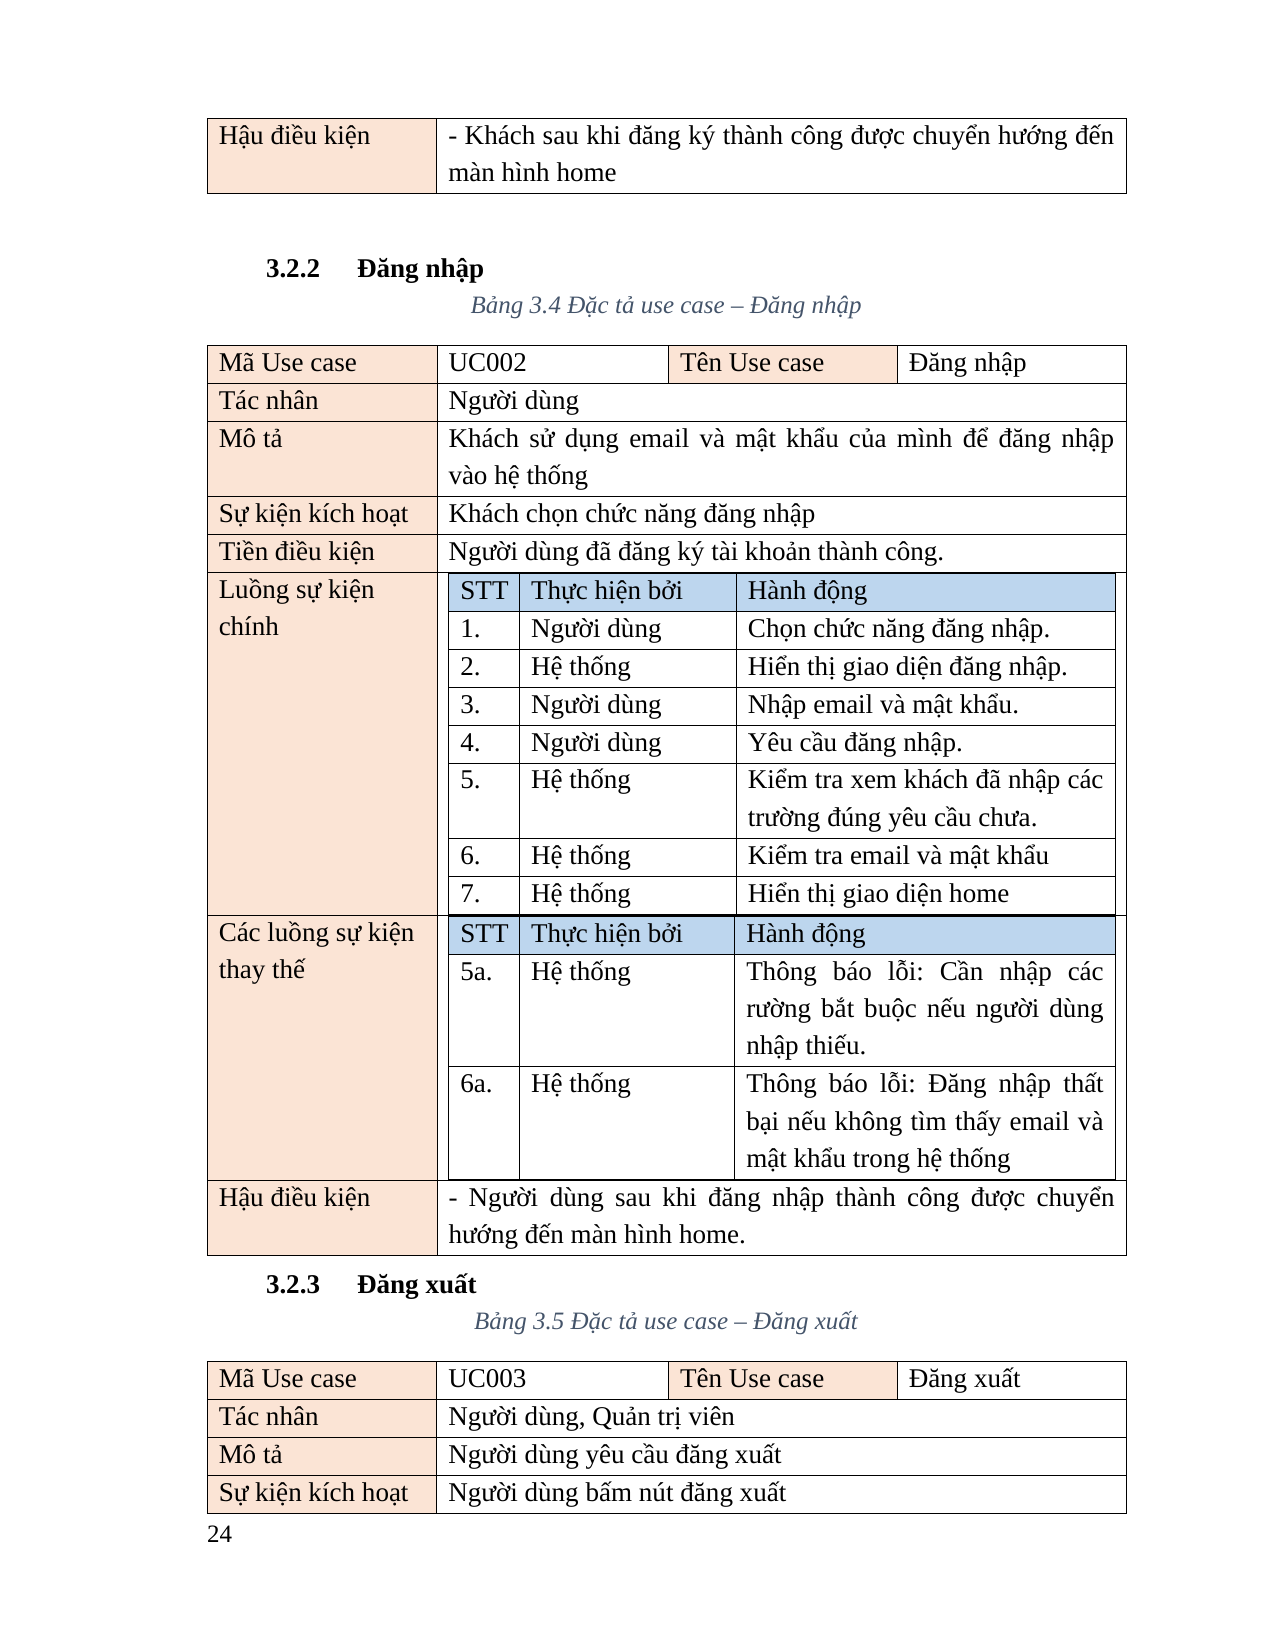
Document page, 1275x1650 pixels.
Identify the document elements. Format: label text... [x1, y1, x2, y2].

table_cell [449, 650, 519, 687]
table_header UC003 [437, 1362, 668, 1399]
table_cell [737, 726, 1115, 763]
table_cell Người dùng đã đăng ký tài khoản thành công. [438, 535, 1126, 572]
subtitle Đăng nhập [266, 252, 1127, 284]
table_cell Tác nhân [208, 1400, 436, 1437]
table_cell [520, 764, 736, 838]
table_cell [449, 955, 519, 1066]
table_cell [520, 650, 736, 687]
table_cell [449, 688, 519, 725]
table_cell - Khách sau khi đăng ký thành công được chuyển hướng đến màn hình home [437, 119, 1126, 193]
table_cell [520, 612, 736, 649]
table_cell [737, 650, 1115, 687]
table_cell Người dùng yêu cầu đăng xuất [437, 1438, 1126, 1475]
table_cell [520, 688, 736, 725]
table_cell [1116, 573, 1126, 915]
table_cell Mô tả [208, 1438, 436, 1475]
table_cell [737, 839, 1115, 876]
table_cell [438, 573, 448, 915]
table_header Tên Use case [669, 346, 897, 383]
table_cell [520, 955, 734, 1066]
table_cell Khách sử dụng email và mật khẩu của mình để đăng nhập vào hệ thống [438, 422, 1126, 496]
table_cell [449, 612, 519, 649]
table_header UC002 [438, 346, 668, 383]
table_cell Sự kiện kích hoạt [208, 1476, 436, 1513]
table_cell [449, 877, 519, 914]
table_header Đăng xuất [898, 1362, 1126, 1399]
table_cell [449, 764, 519, 838]
subtitle Đăng xuất [266, 1269, 1127, 1300]
table_cell [737, 612, 1115, 649]
table_cell Mô tả [208, 422, 437, 496]
table_cell [737, 764, 1115, 838]
table_cell Người dùng bấm nút đăng xuất [437, 1476, 1126, 1513]
table_cell [438, 916, 448, 1180]
table_cell Hậu điều kiện [208, 119, 436, 193]
table_cell [1116, 916, 1126, 1180]
table_cell Người dùng [438, 384, 1126, 421]
table_cell Tiền điều kiện [208, 535, 437, 572]
table_cell Tác nhân [208, 384, 437, 421]
table_cell Người dùng, Quản trị viên [437, 1400, 1126, 1437]
table_cell Hậu điều kiện [208, 1181, 437, 1255]
table_cell Khách chọn chức năng đăng nhập [438, 497, 1126, 534]
table_cell [735, 955, 1115, 1066]
table_header Đăng nhập [898, 346, 1126, 383]
table_cell [449, 1067, 519, 1179]
table_cell [520, 726, 736, 763]
table_header Mã Use case [208, 1362, 436, 1399]
table_cell [520, 839, 736, 876]
table_cell [520, 1067, 734, 1179]
table_cell Luồng sự kiện chính [208, 573, 437, 915]
table_cell Sự kiện kích hoạt [208, 497, 437, 534]
table_cell [449, 726, 519, 763]
table_cell - Người dùng sau khi đăng nhập thành công được chuyển hướng đến màn hình home. [438, 1181, 1126, 1255]
table_cell [449, 839, 519, 876]
table_cell [737, 877, 1115, 914]
table_cell Các luồng sự kiện thay thế [208, 916, 437, 1180]
table_cell [520, 877, 736, 914]
table_cell [735, 1067, 1115, 1179]
table_header Mã Use case [208, 346, 437, 383]
table_cell [737, 688, 1115, 725]
table_header Tên Use case [669, 1362, 897, 1399]
